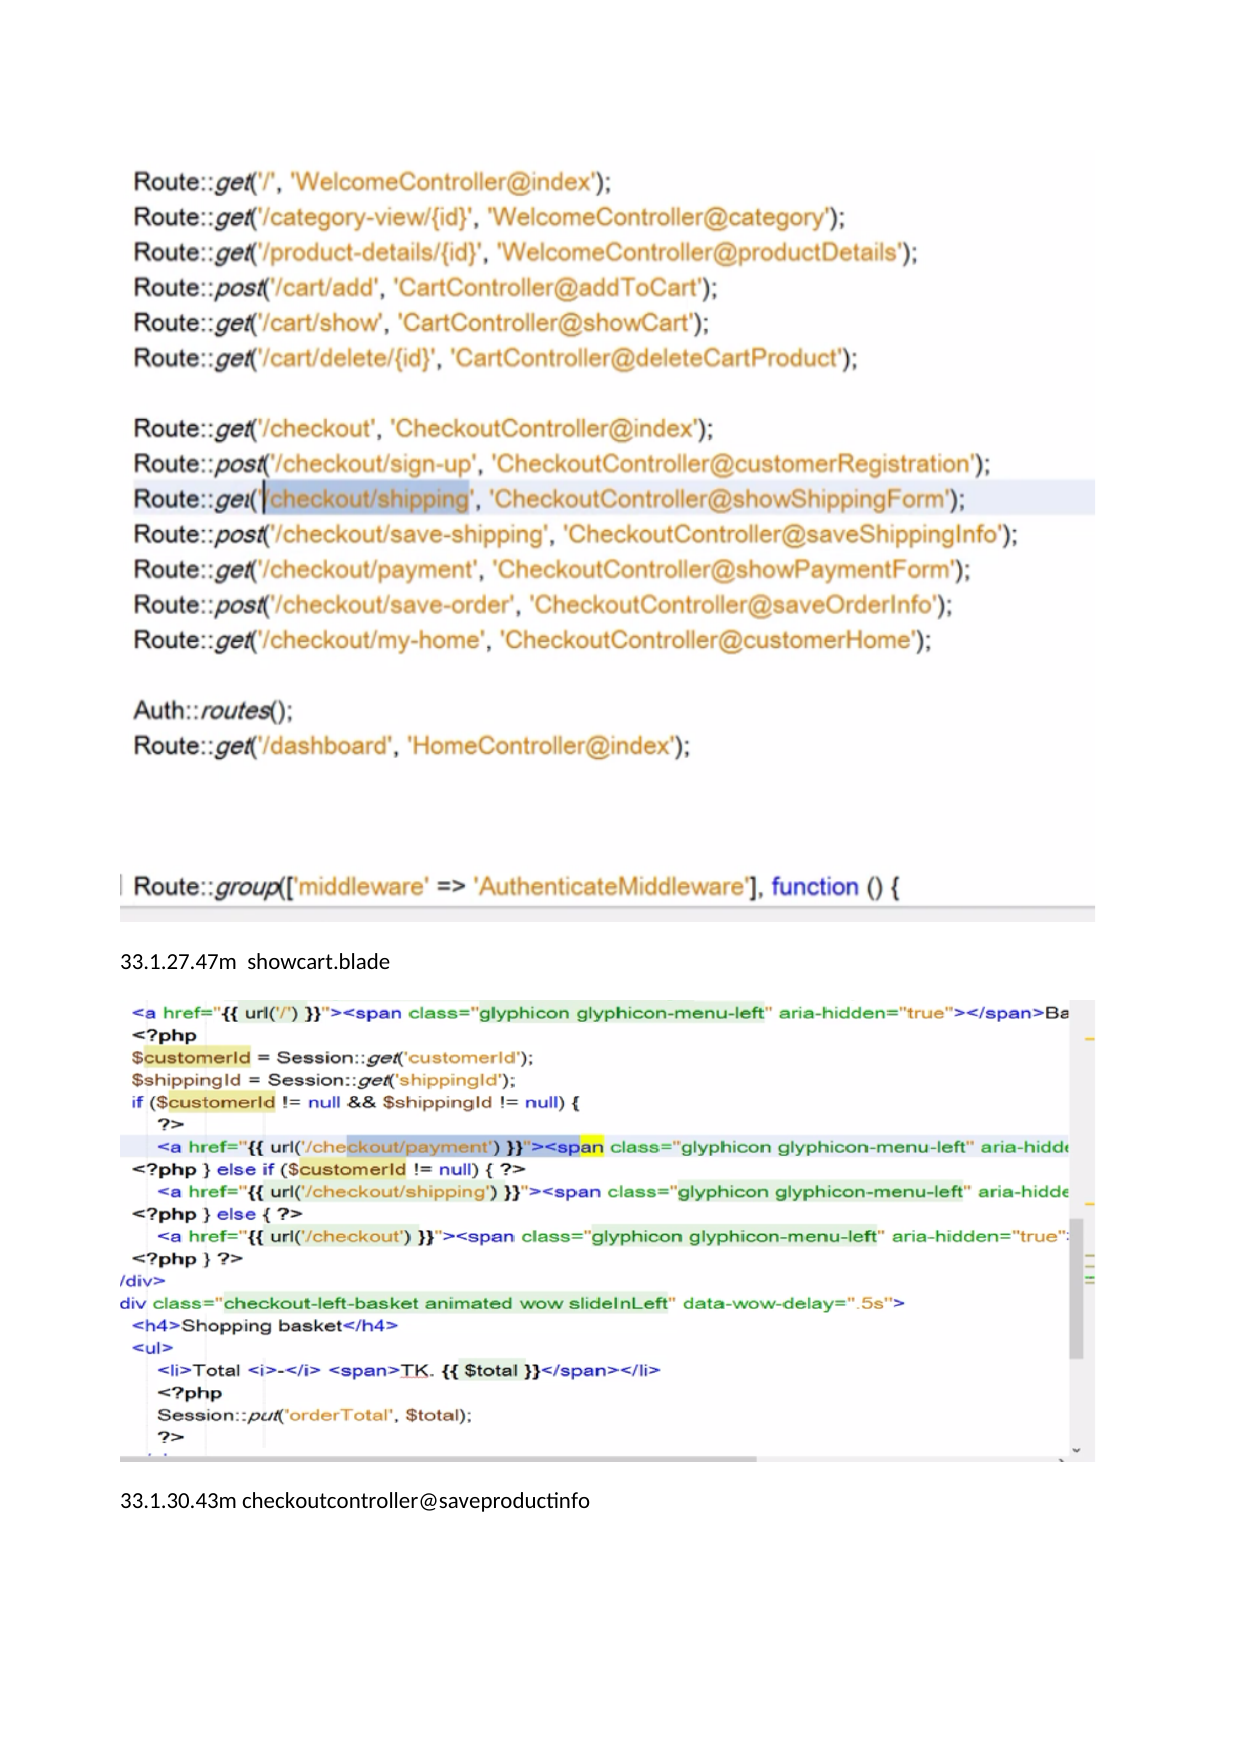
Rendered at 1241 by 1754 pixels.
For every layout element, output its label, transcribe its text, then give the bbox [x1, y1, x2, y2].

picture [120, 1000, 1096, 1462]
text 33.1.27.47m showcart.blade [120, 947, 1120, 975]
text 33.1.30.43m checkoutcontroller@saveproductinfo [120, 1486, 1120, 1514]
picture [120, 150, 1096, 922]
